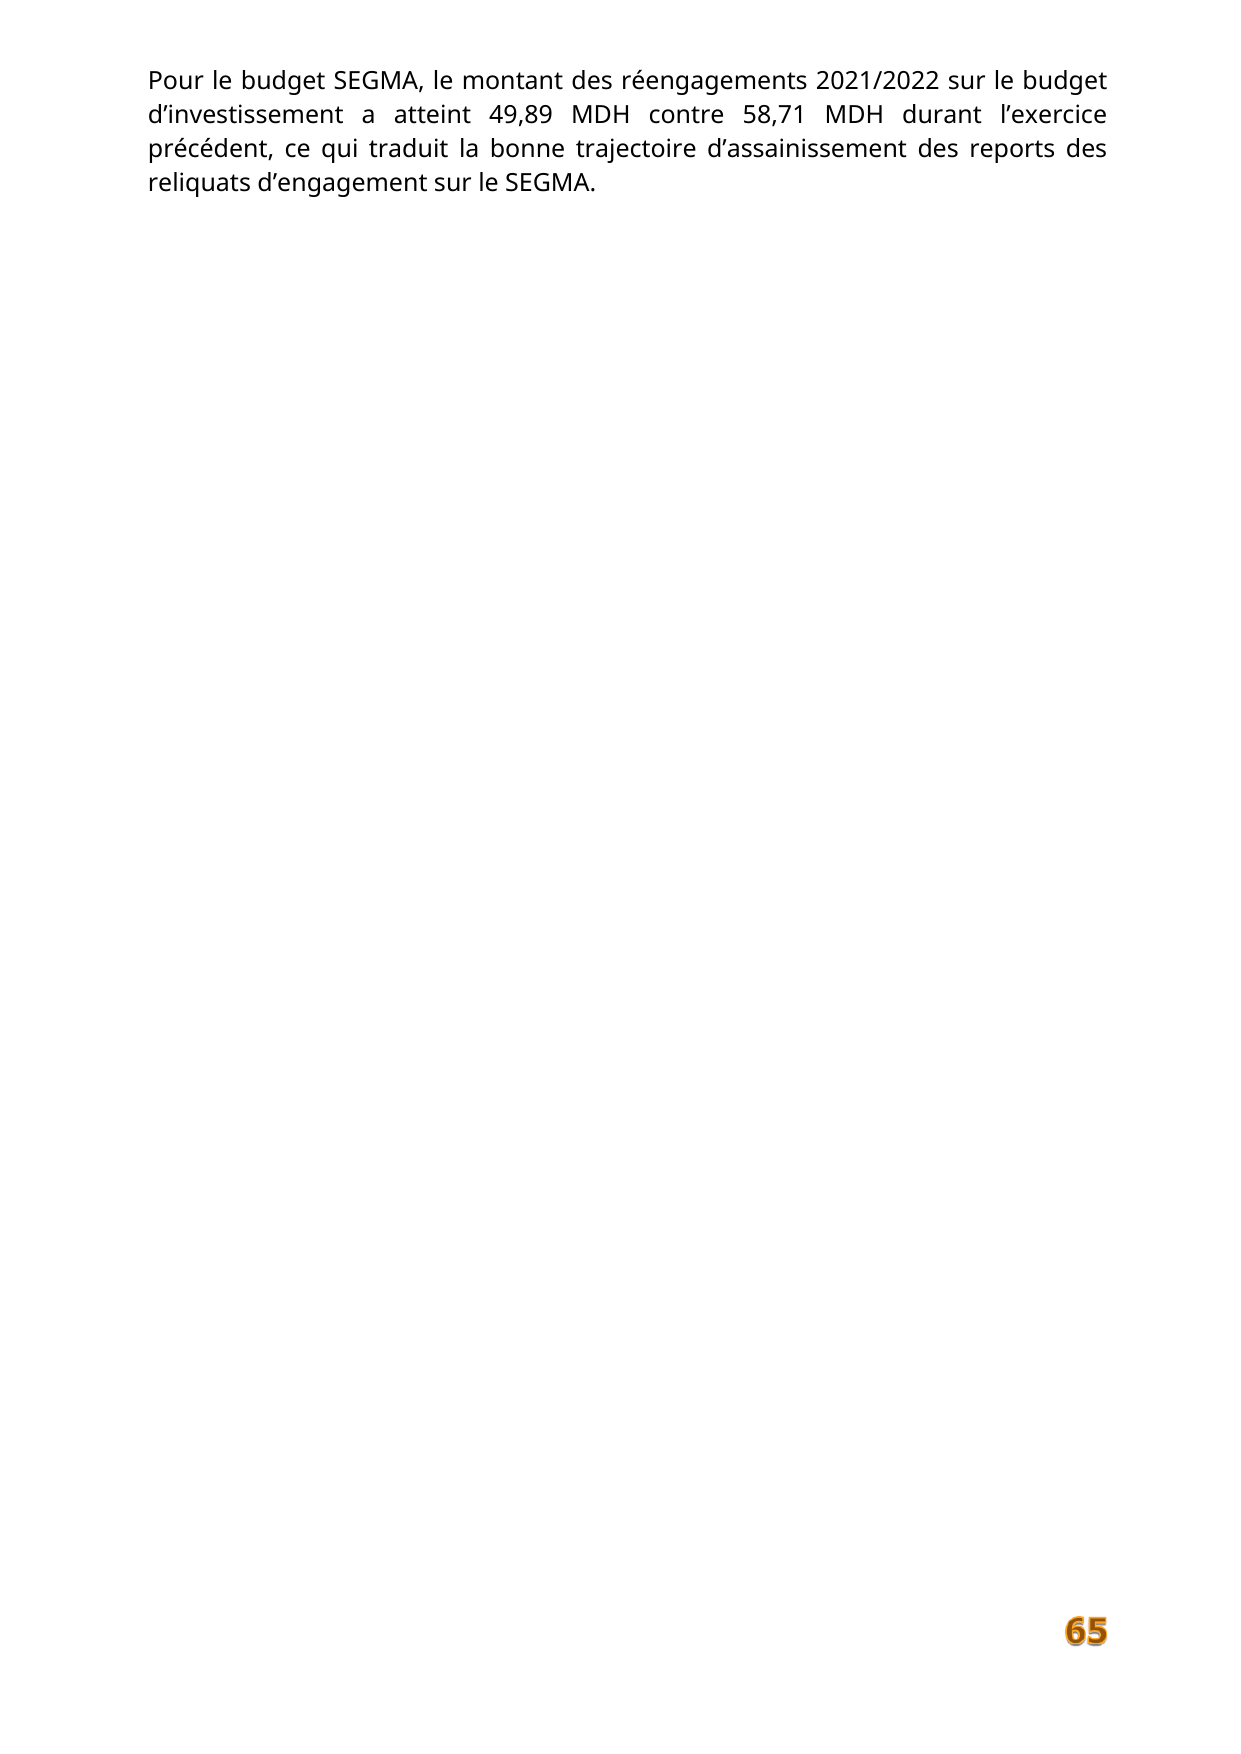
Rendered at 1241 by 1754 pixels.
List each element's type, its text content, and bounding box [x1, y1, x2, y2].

text Pour le budget SEGMA, le montant des réengagements 2021/2022 sur le budget d’investissement a atteint 49,89 MDH contre 58,71 MDH durant l’exercice précédent, ce qui traduit la bonne trajectoire d’assainissement des reports des reliquats d’engagement sur le SEGMA. [148, 62, 1108, 199]
picture [1064, 1616, 1108, 1647]
